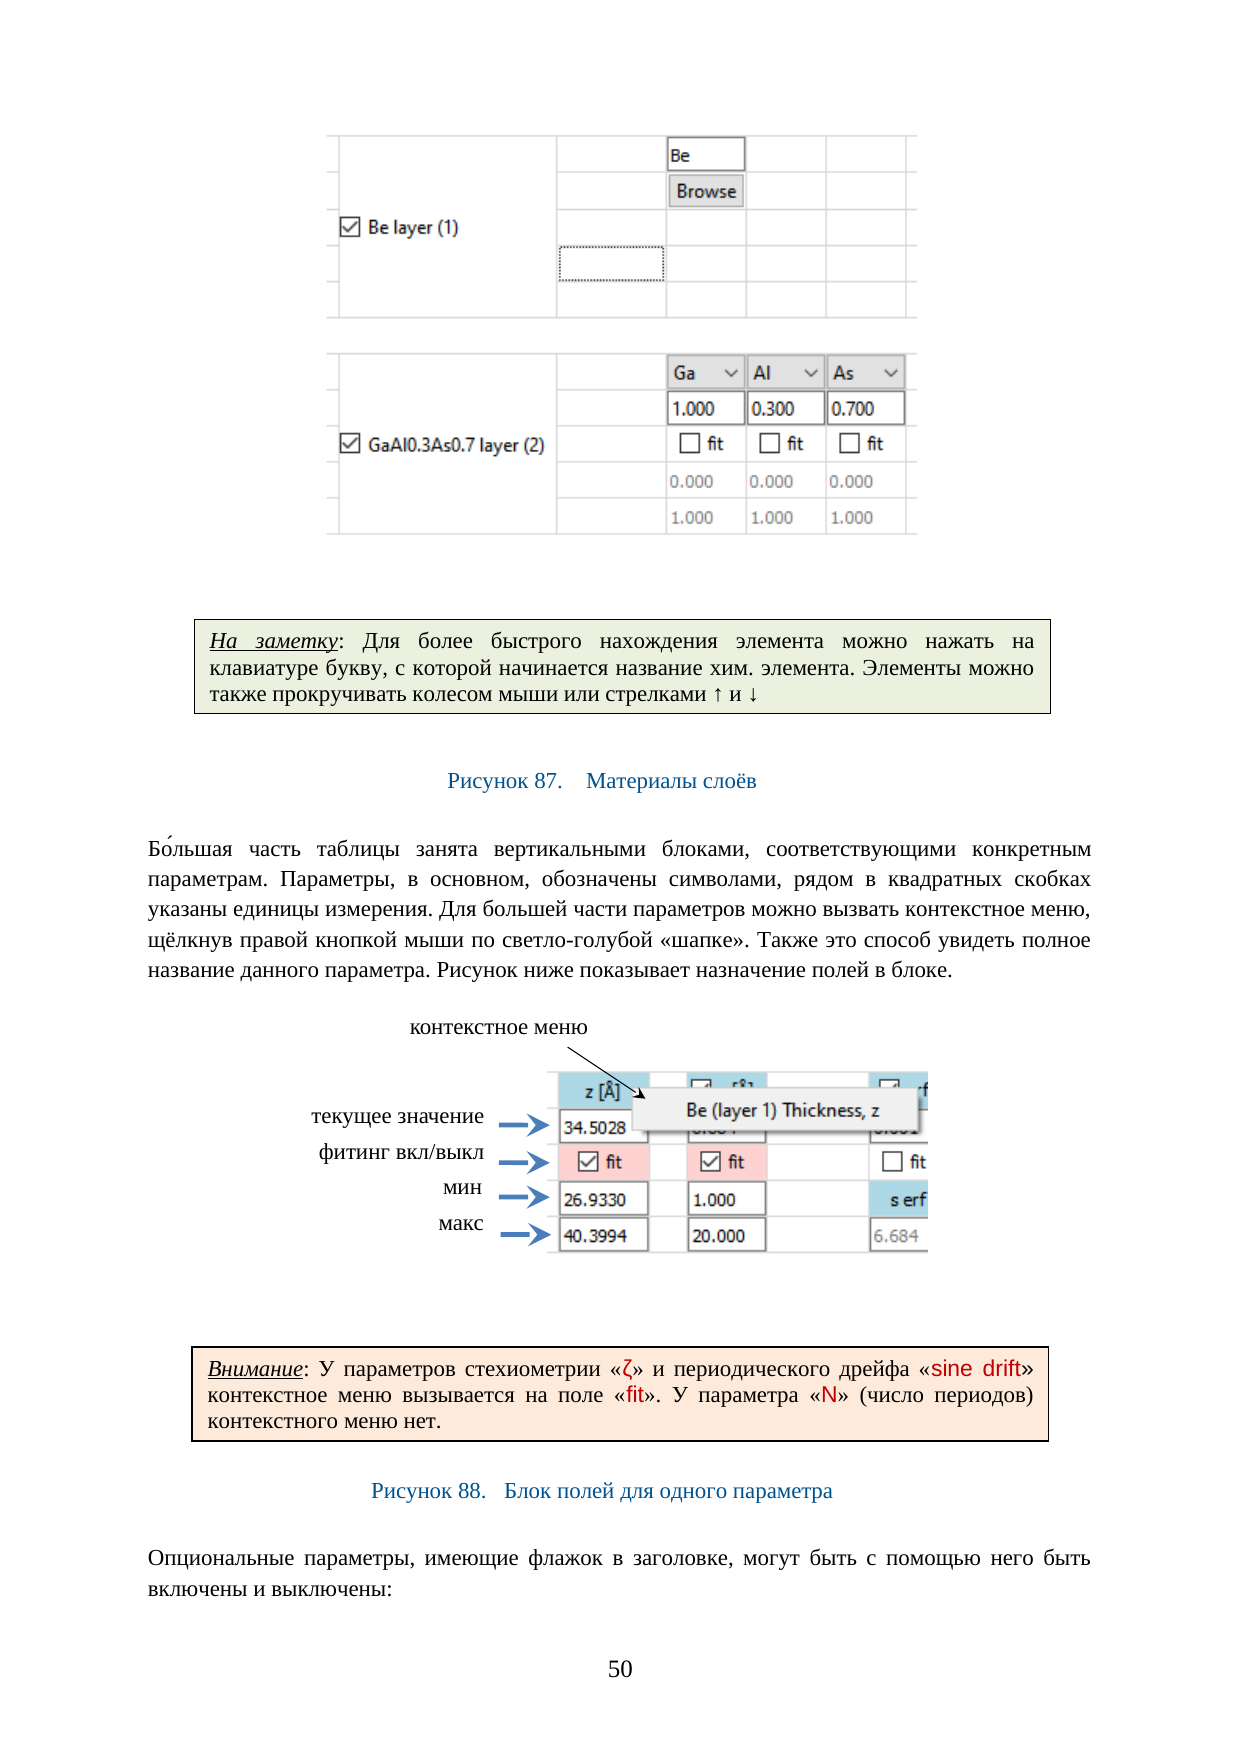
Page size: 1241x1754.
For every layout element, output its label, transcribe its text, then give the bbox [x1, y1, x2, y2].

picture [326, 126, 918, 546]
text Бо́льшая часть таблицы занята вертикальными блоками, соответствующими конкретным параметрам. Параметры, в основном, обозначены символами, рядом в квадратных скобках указаны единицы измерения. Для большей части параметров можно вызвать контекстное меню, щёлкнув правой кнопкой мыши по светло-голубой «шапке». Также это способ увидеть полное название данного параметра. Рисунок ниже показывает назначение полей в блоке. [148, 835, 1093, 982]
list Блок полей для одного параметра [178, 1023, 1093, 1503]
text Опциональные параметры, имеющие флажок в заголовке, могут быть с помощью него быть включены и выключены: [148, 1544, 1093, 1601]
picture [547, 1059, 928, 1266]
